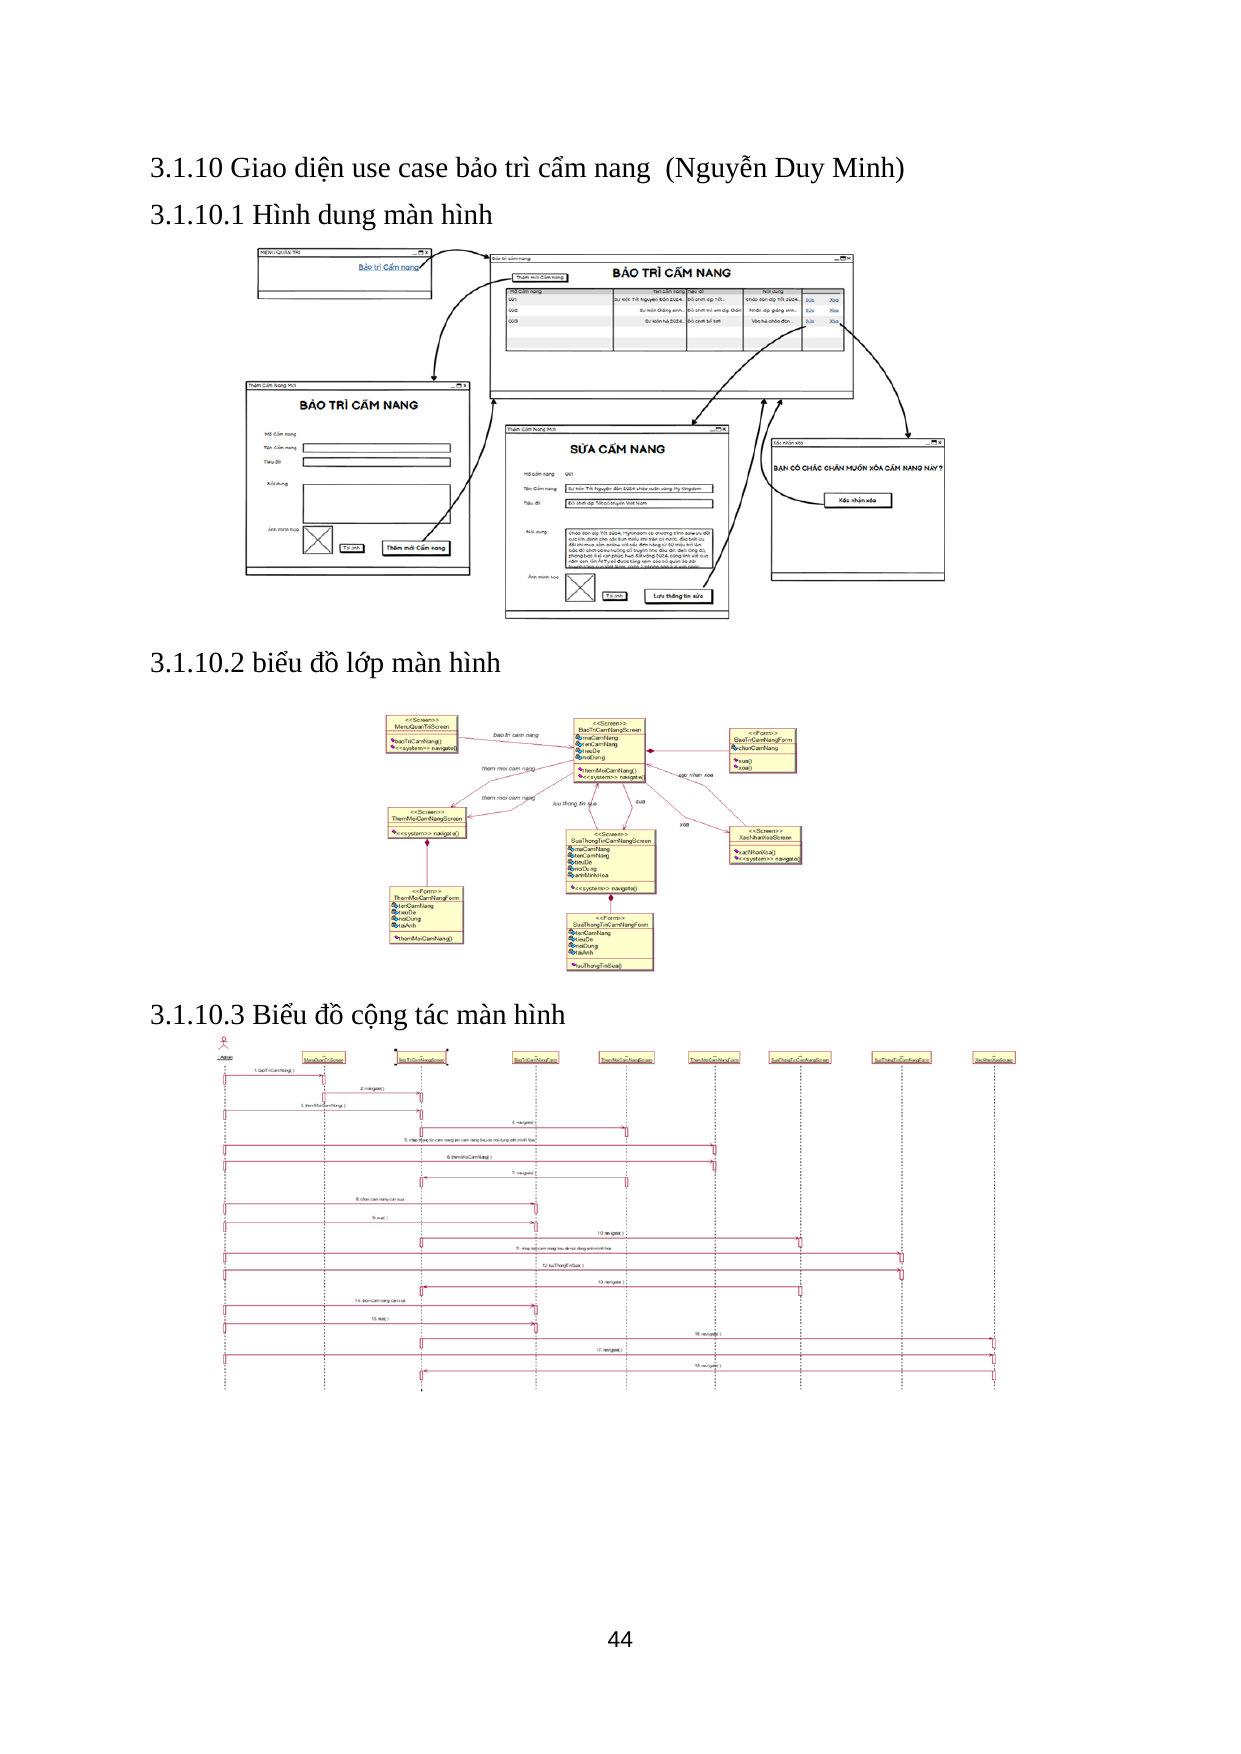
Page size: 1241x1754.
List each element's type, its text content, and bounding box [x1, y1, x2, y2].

picture [206, 1035, 1035, 1407]
text 3.1.10.2 biểu đồ lớp màn hình [150, 646, 1090, 679]
picture [274, 695, 967, 981]
picture [197, 234, 1043, 646]
subtitle 3.1.10.1 Hình dung màn hình [150, 197, 1090, 230]
subtitle 3.1.10 Giao diện use case bảo trì cẩm nang (Nguyễn Duy Minh) [150, 150, 1090, 183]
subtitle 3.1.10.3 Biểu đồ cộng tác màn hình [150, 997, 1090, 1031]
